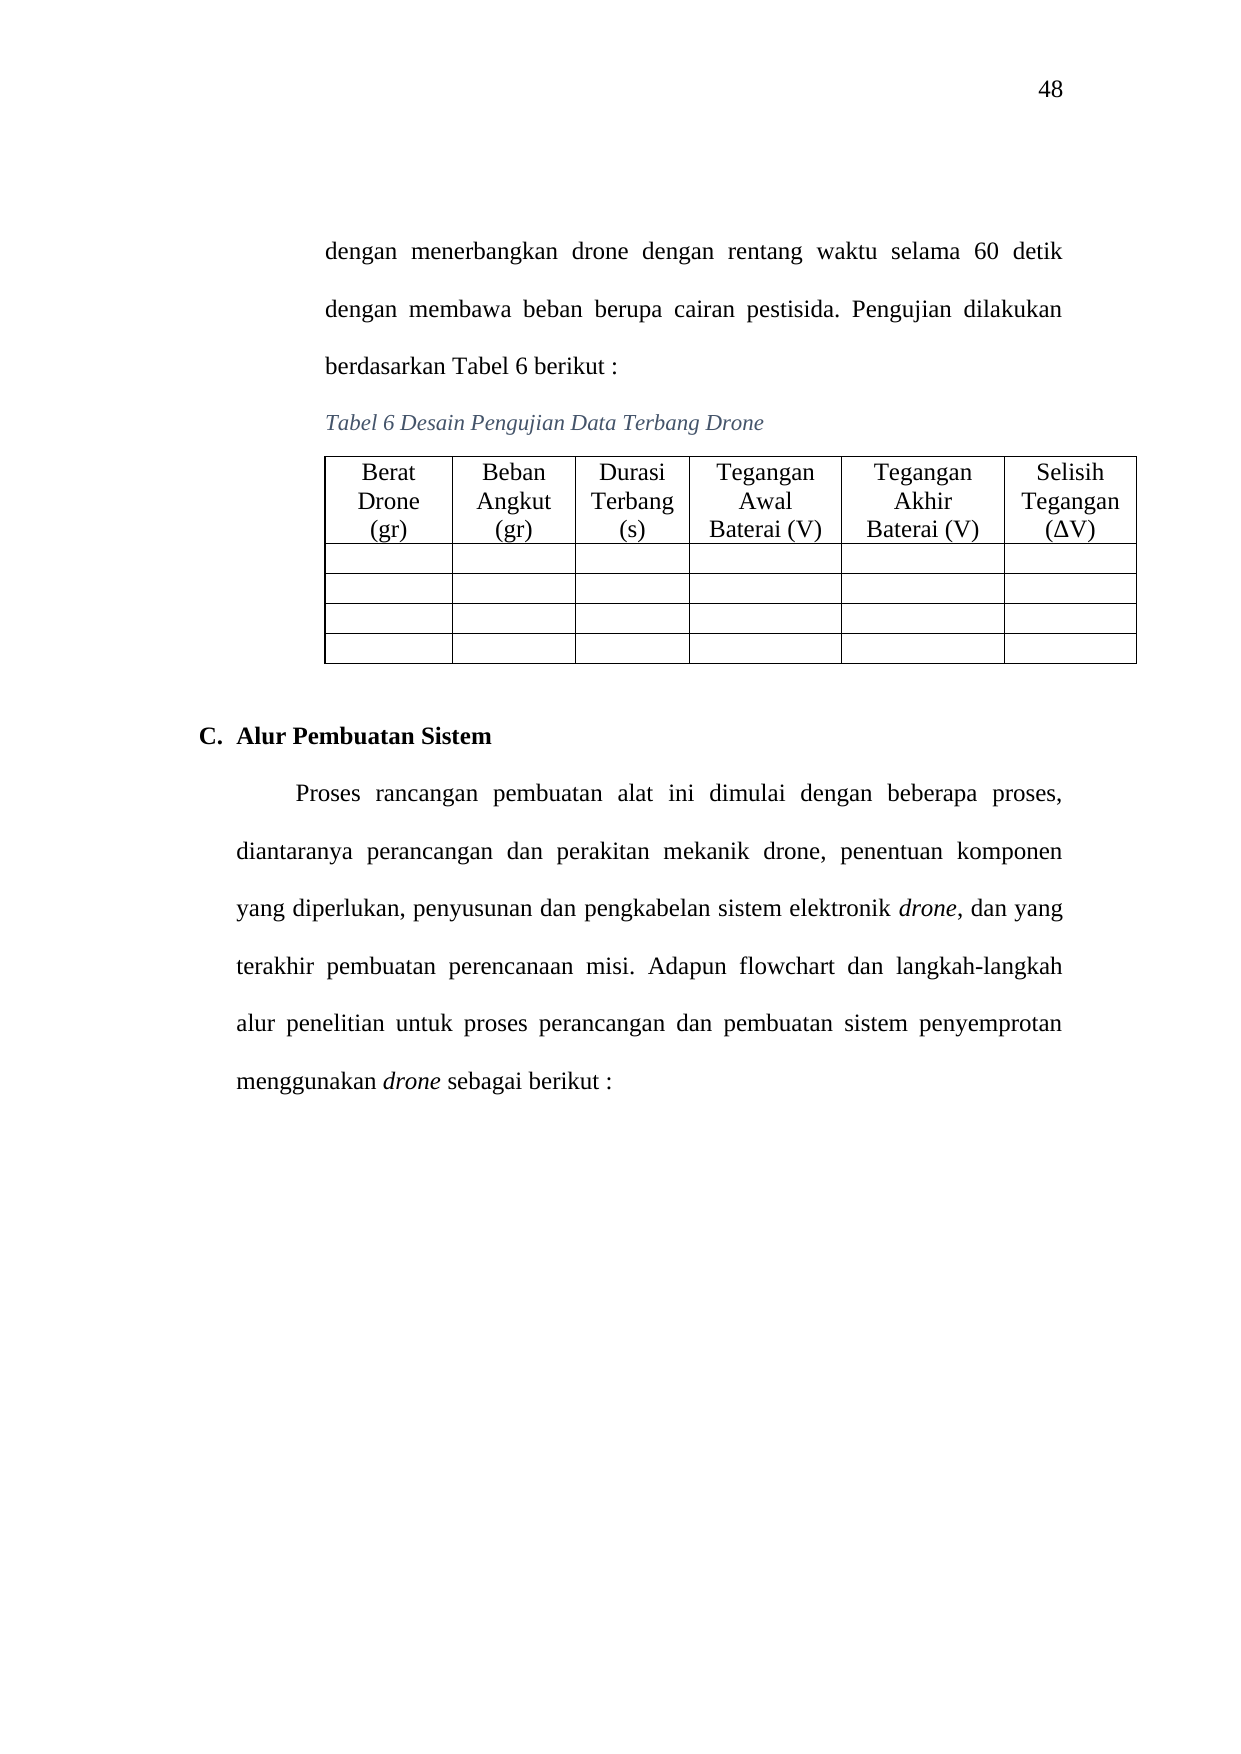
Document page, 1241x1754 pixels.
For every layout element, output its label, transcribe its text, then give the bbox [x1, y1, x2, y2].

table_cell [1005, 544, 1136, 573]
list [325, 236, 1063, 380]
table_cell [453, 604, 575, 633]
table_cell [1005, 574, 1136, 603]
table_cell [842, 544, 1004, 573]
text Tabel 6 Desain Pengujian Data Terbang Drone [325, 409, 1063, 435]
table_cell [576, 544, 689, 573]
table_cell [842, 604, 1004, 633]
table_header Beban Angkut (gr) [453, 457, 575, 543]
table_header Durasi Terbang (s) [576, 457, 689, 543]
table_header Tegangan Akhir Baterai (V) [842, 457, 1004, 543]
table_cell [576, 574, 689, 603]
table_cell [1005, 604, 1136, 633]
table_cell [690, 574, 841, 603]
list Alur Pembuatan Sistem [199, 721, 1063, 750]
table_header Selisih Tegangan (ΔV) [1005, 457, 1136, 543]
table_header Tegangan Awal Baterai (V) [690, 457, 841, 543]
list Proses rancangan pembuatan alat ini dimulai dengan beberapa proses, diantaranya perancangan dan perakitan mekanik drone, penentuan komponen yang diperlukan, penyusunan dan pengkabelan sistem elektronik drone, dan yang terakhir pembuatan perencanaan misi. Adapun flowchart dan langkah-langkah alur penelitian untuk proses perancangan dan pembuatan sistem penyemprotan menggunakan drone sebagai berikut : [236, 778, 1063, 1095]
table_cell [842, 574, 1004, 603]
table_header Berat Drone (gr) [326, 457, 452, 543]
table_cell [576, 604, 689, 633]
table_cell [326, 574, 452, 603]
table_cell [690, 544, 841, 573]
table_cell [690, 634, 841, 662]
table_cell [326, 634, 452, 662]
table_cell [576, 634, 689, 662]
table_cell [326, 604, 452, 633]
table_cell [690, 604, 841, 633]
table_cell [453, 544, 575, 573]
table_cell [453, 634, 575, 662]
table_cell [842, 634, 1004, 662]
table_cell [453, 574, 575, 603]
table_cell [1005, 634, 1136, 662]
table_cell [326, 544, 452, 573]
